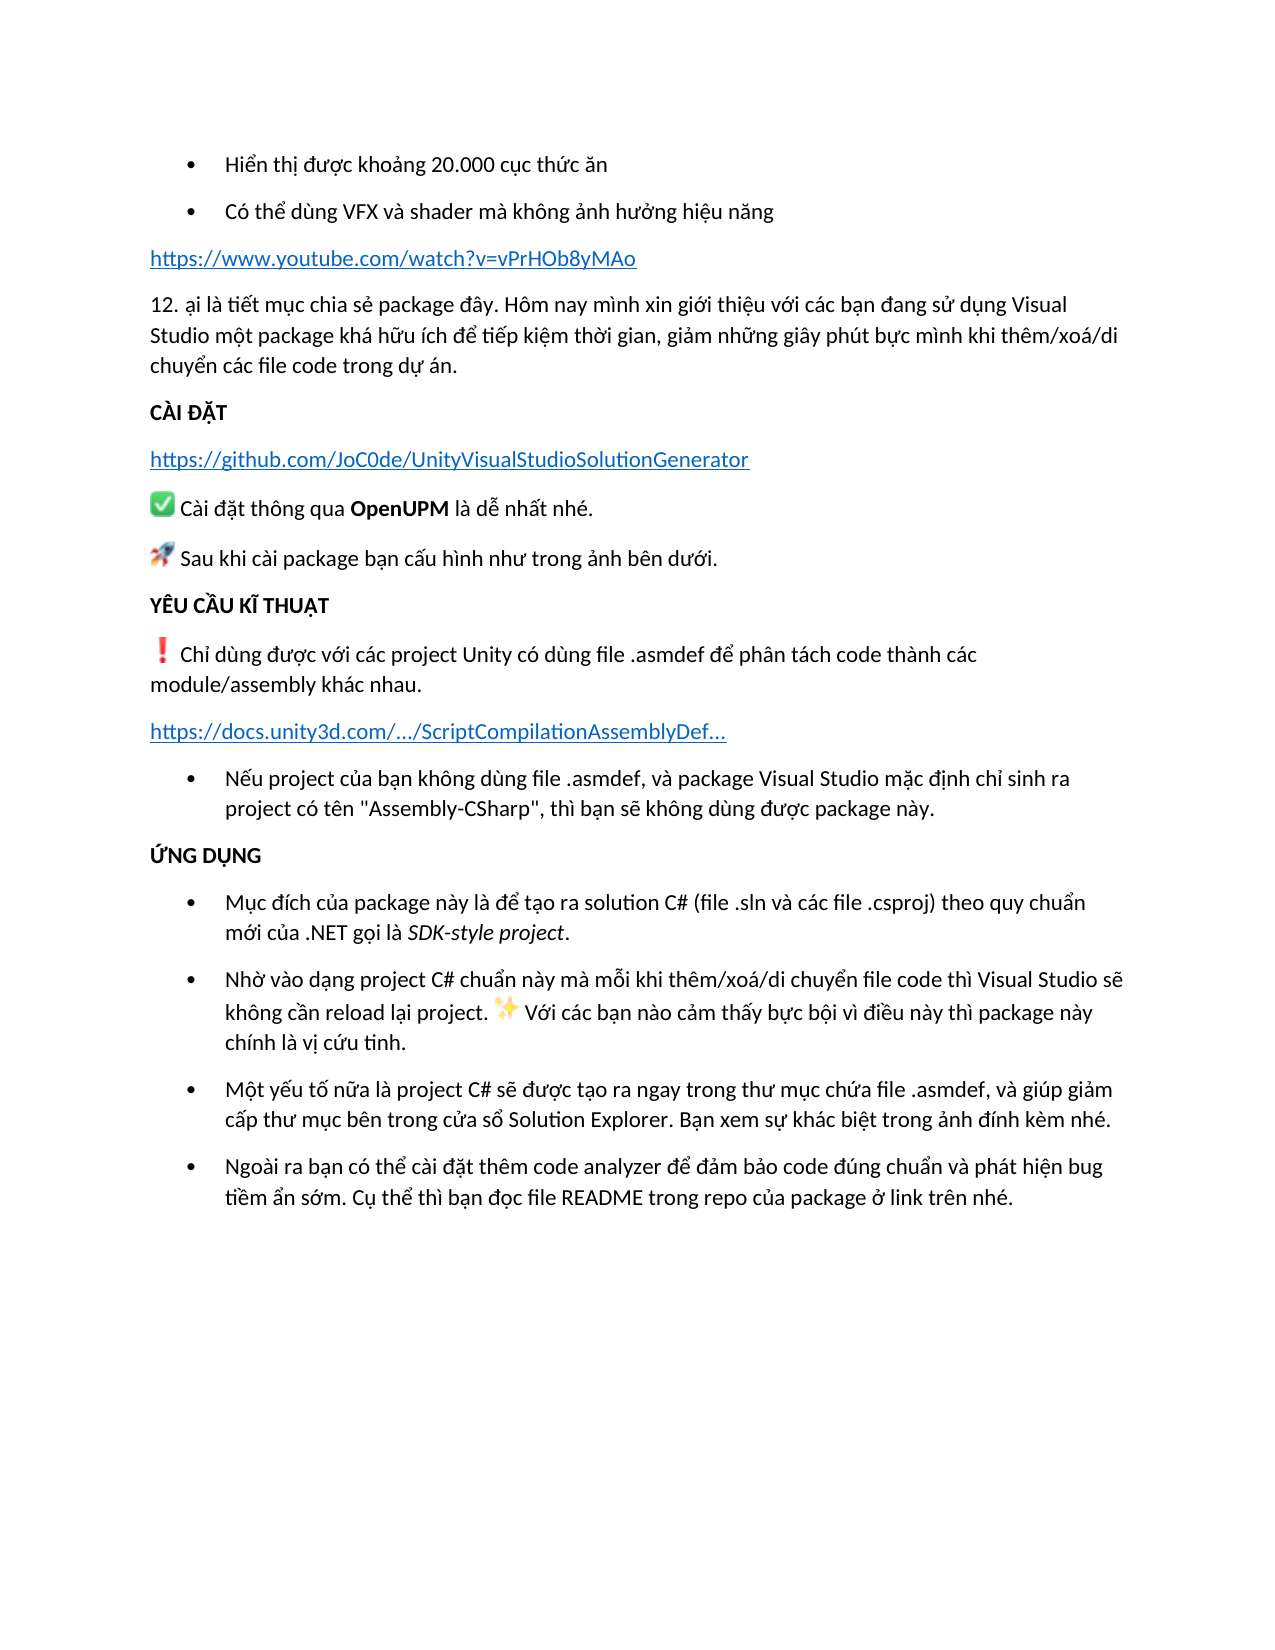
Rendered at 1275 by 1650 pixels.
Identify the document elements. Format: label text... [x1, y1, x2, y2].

text Cài đặt thông qua OpenUPM là dễ nhất nhé. [150, 492, 1125, 522]
picture [150, 491, 175, 517]
text ỨNG DỤNG [150, 841, 1125, 869]
text https://github.com/JoC0de/UnityVisualStudioSolutionGenerator [150, 445, 1125, 473]
text YÊU CẦU KĨ THUẬT [150, 591, 1125, 619]
list Ngoài ra bạn có thể cài đặt thêm code analyzer để đảm bảo code đúng chuẩn và phát hiện bug tiềm ẩn sớm. Cụ thể thì bạn đọc file README trong repo của package ở link trên nhé. [187, 1152, 1125, 1211]
list Có thể dùng VFX và shader mà không ảnh hưởng hiệu năng [187, 197, 1125, 225]
text https://docs.unity3d.com/.../ScriptCompilationAssemblyDef... [150, 717, 1125, 746]
picture [150, 541, 175, 567]
picture [150, 637, 175, 663]
list Nhờ vào dạng project C# chuẩn này mà mỗi khi thêm/xoá/di chuyển file code thì Visual Studio sẽ không cần reload lại project. Với các bạn nào cảm thấy bực bội vì điều này thì package này chính là vị cứu tinh. [187, 965, 1125, 1057]
text Chỉ dùng được với các project Unity có dùng file .asmdef để phân tách code thành các module/assembly khác nhau. [150, 638, 1125, 699]
picture [494, 995, 520, 1021]
list Mục đích của package này là để tạo ra solution C# (file .sln và các file .csproj) theo quy chuẩn mới của .NET gọi là SDK-style project. [187, 888, 1125, 947]
list Nếu project của bạn không dùng file .asmdef, và package Visual Studio mặc định chỉ sinh ra project có tên "Assembly-CSharp", thì bạn sẽ không dùng được package này. [187, 764, 1125, 823]
text https://www.youtube.com/watch?v=vPrHOb8yMAo [150, 244, 1125, 272]
text CÀI ĐẶT [150, 398, 1125, 426]
list Hiển thị được khoảng 20.000 cục thức ăn [187, 150, 1125, 178]
list Một yếu tố nữa là project C# sẽ được tạo ra ngay trong thư mục chứa file .asmdef, và giúp giảm cấp thư mục bên trong cửa sổ Solution Explorer. Bạn xem sự khác biệt trong ảnh đính kèm nhé. [187, 1075, 1125, 1134]
text 12. ại là tiết mục chia sẻ package đây. Hôm nay mình xin giới thiệu với các bạn đang sử dụng Visual Studio một package khá hữu ích để tiếp kiệm thời gian, giảm những giây phút bực mình khi thêm/xoá/di chuyển các file code trong dự án. [150, 291, 1125, 379]
text Sau khi cài package bạn cấu hình như trong ảnh bên dưới. [150, 541, 1125, 572]
